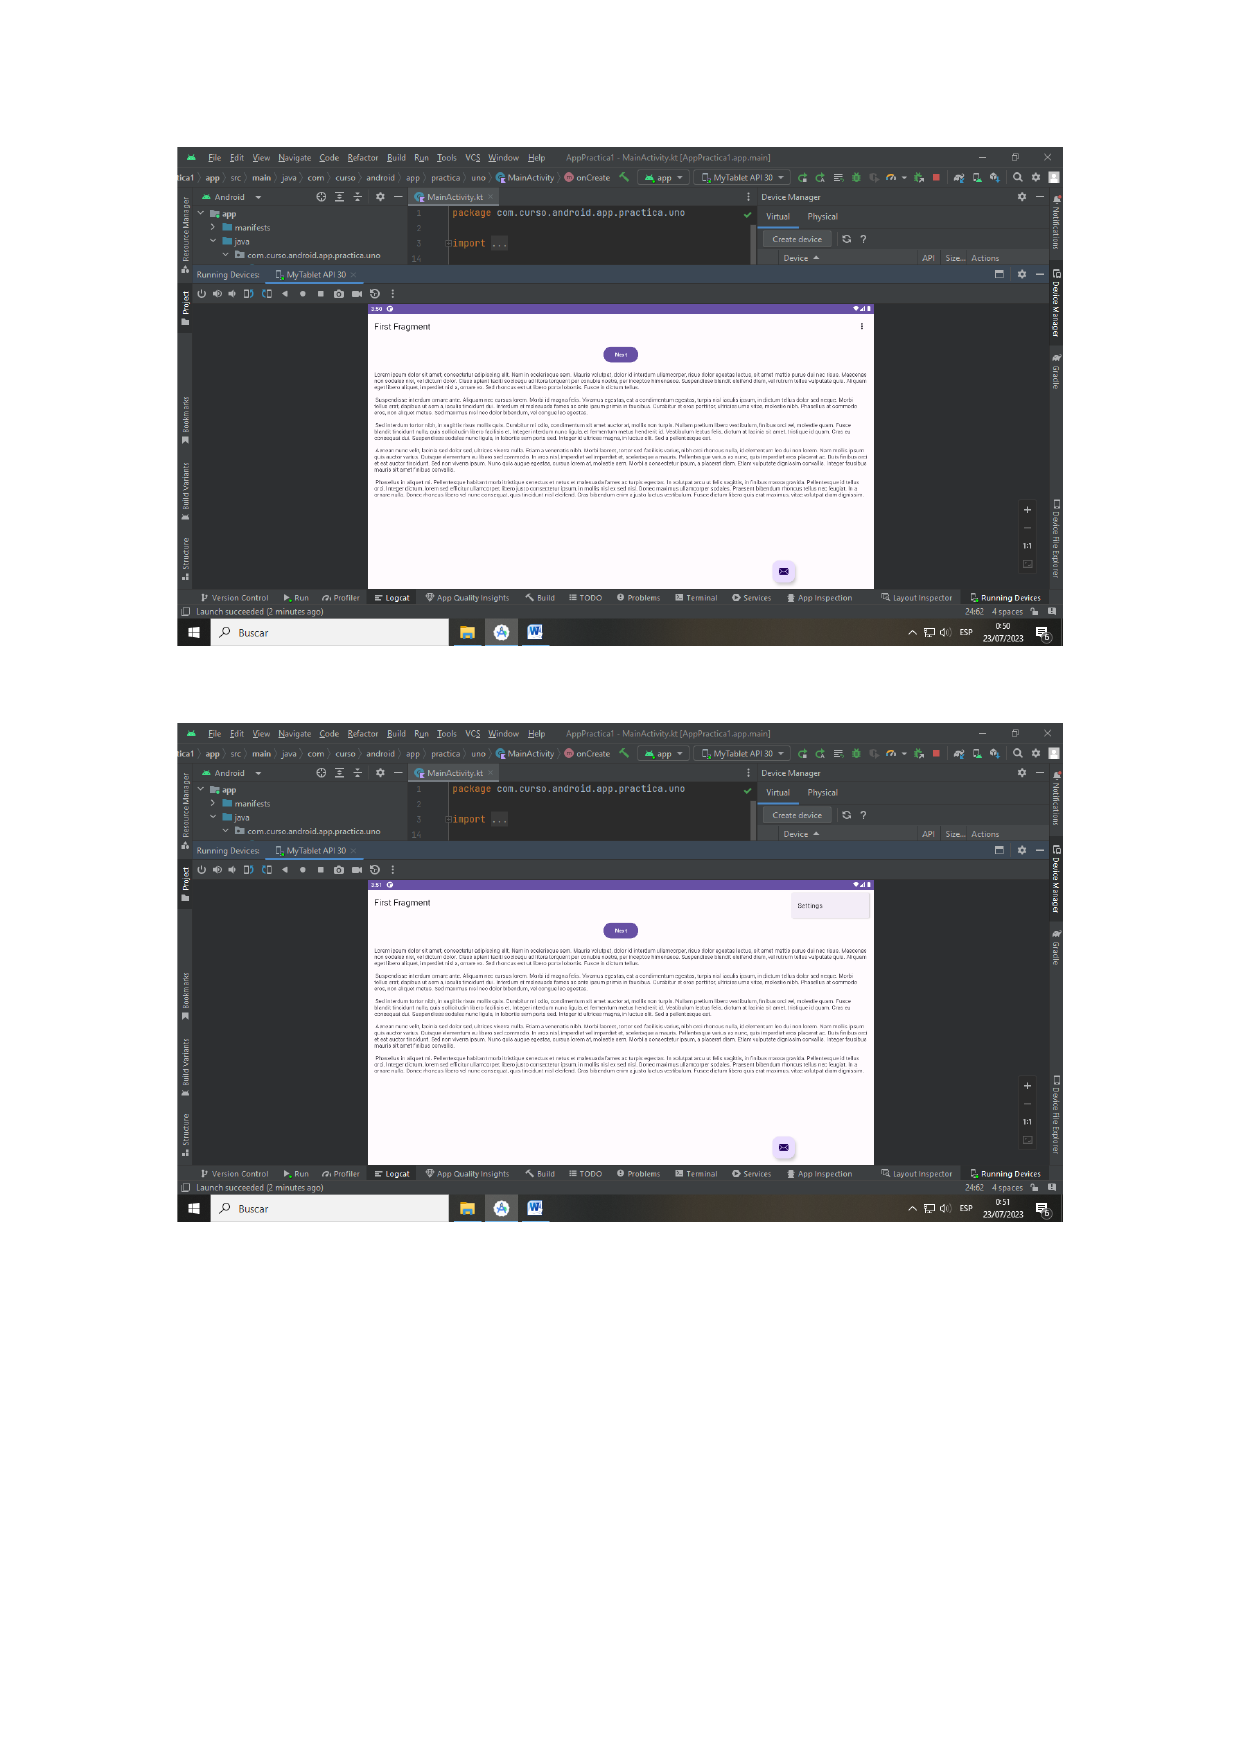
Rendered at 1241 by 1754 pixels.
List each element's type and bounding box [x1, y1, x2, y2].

picture [177, 147, 1063, 646]
picture [177, 723, 1063, 1222]
